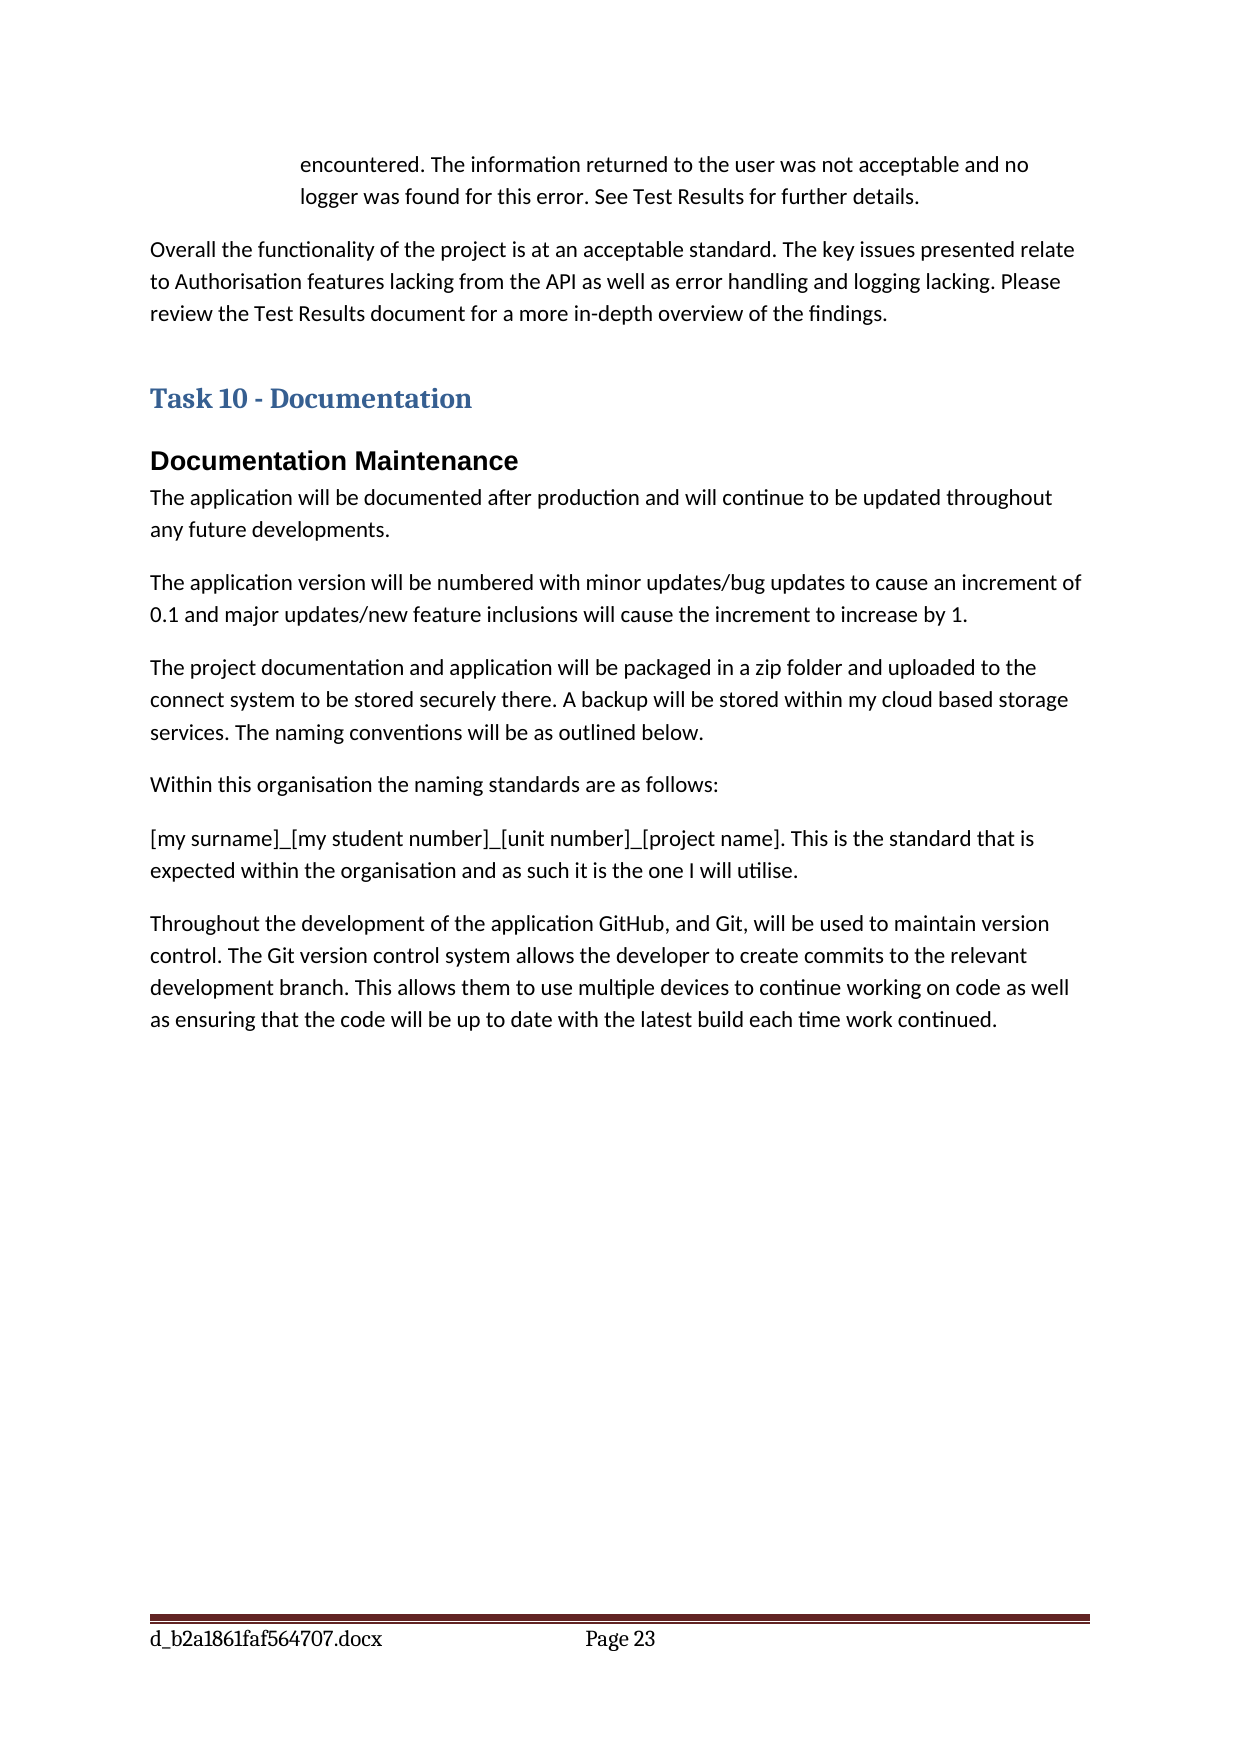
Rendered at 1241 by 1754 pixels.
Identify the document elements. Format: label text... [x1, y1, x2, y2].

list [262, 150, 1090, 210]
text [my surname]_[my student number]_[unit number]_[project name]. This is the standard that is expected within the organisation and as such it is the one I will utilise. [150, 824, 1090, 884]
list Within this organisation the naming standards are as follows: [150, 771, 1090, 799]
text The project documentation and application will be packaged in a zip folder and uploaded to the connect system to be stored securely there. A backup will be stored within my cloud based storage services. The naming conventions will be as outlined below. [150, 653, 1090, 746]
text The application will be documented after production and will continue to be updated throughout any future developments. [150, 483, 1090, 543]
subtitle Task 10 - Documentation [150, 382, 1090, 415]
text The application version will be numbered with minor updates/bug updates to cause an increment of 0.1 and major updates/new feature inclusions will cause the increment to increase by 1. [150, 568, 1090, 628]
text Overall the functionality of the project is at an acceptable standard. The key issues presented relate to Authorisation features lacking from the API as well as error handling and logging lacking. Please review the Test Results document for a more in-depth overview of the findings. [150, 235, 1090, 328]
subtitle Documentation Maintenance [150, 445, 1090, 477]
text Throughout the development of the application GitHub, and Git, will be used to maintain version control. The Git version control system allows the developer to create commits to the relevant development branch. This allows them to use multiple devices to continue working on code as well as ensuring that the code will be up to date with the latest build each time work continued. [150, 909, 1090, 1033]
